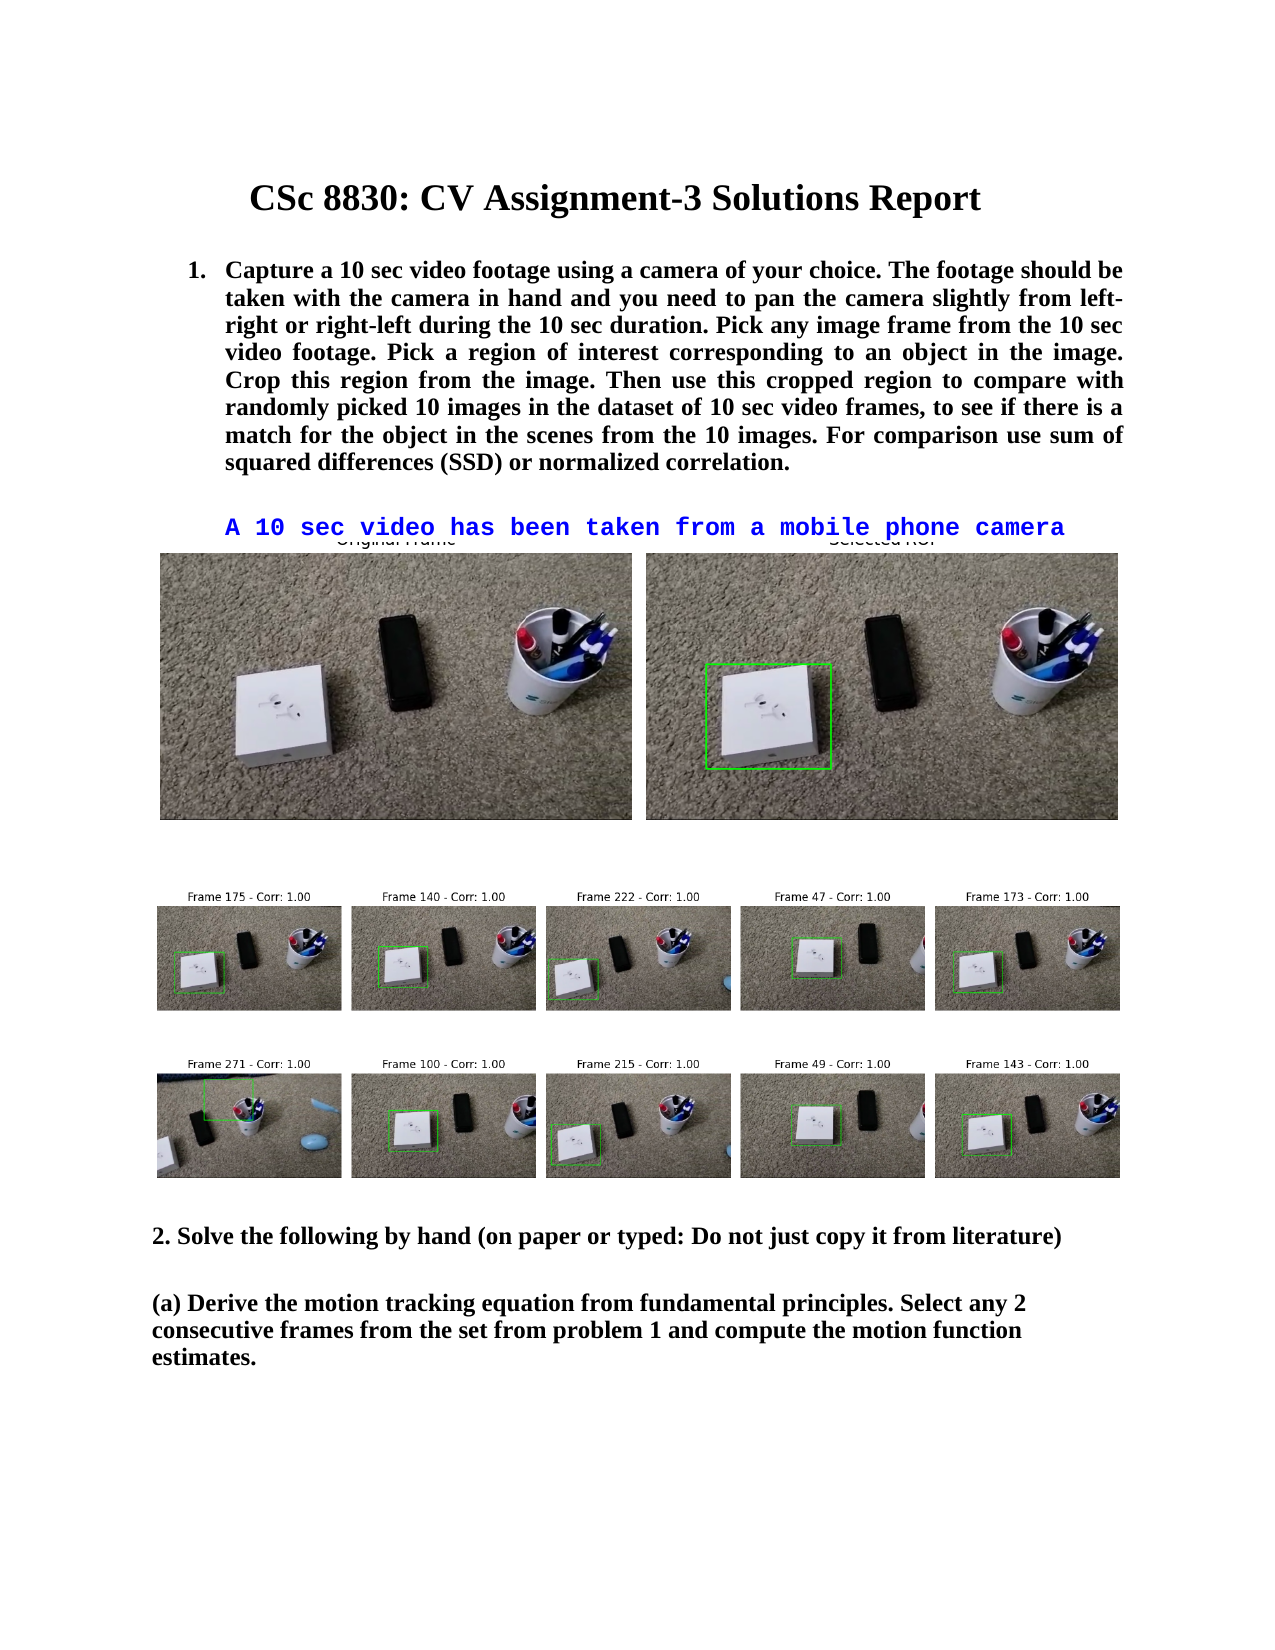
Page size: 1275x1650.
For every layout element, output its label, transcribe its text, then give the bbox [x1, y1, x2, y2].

text (a) Derive the motion tracking equation from fundamental principles. Select any 2 consecutive frames from the set from problem 1 and compute the motion function estimates. [152, 1289, 1122, 1371]
text A 10 sec video has been taken from a mobile phone camera [225, 514, 1125, 542]
list Capture a 10 sec video footage using a camera of your choice. The footage should be taken with the camera in hand and you need to pan the camera slightly from left-right or right-left during the 10 sec duration. Pick any image frame from the 10 sec video footage. Pick a region of interest corresponding to an object in the image. Crop this region from the image. Then use this cropped region to compare with randomly picked 10 images in the dataset of 10 sec video frames, to see if there is a match for the object in the scenes from the 10 images. For comparison use sum of squared differences (SSD) or normalized correlation. [187, 257, 1125, 476]
picture [150, 542, 1125, 829]
subtitle CSc 8830: CV Assignment-3 Solutions Report [105, 175, 1125, 218]
text 2. Solve the following by hand (on paper or typed: Do not just copy it from literature) [152, 1222, 1122, 1250]
picture [150, 885, 1125, 1184]
